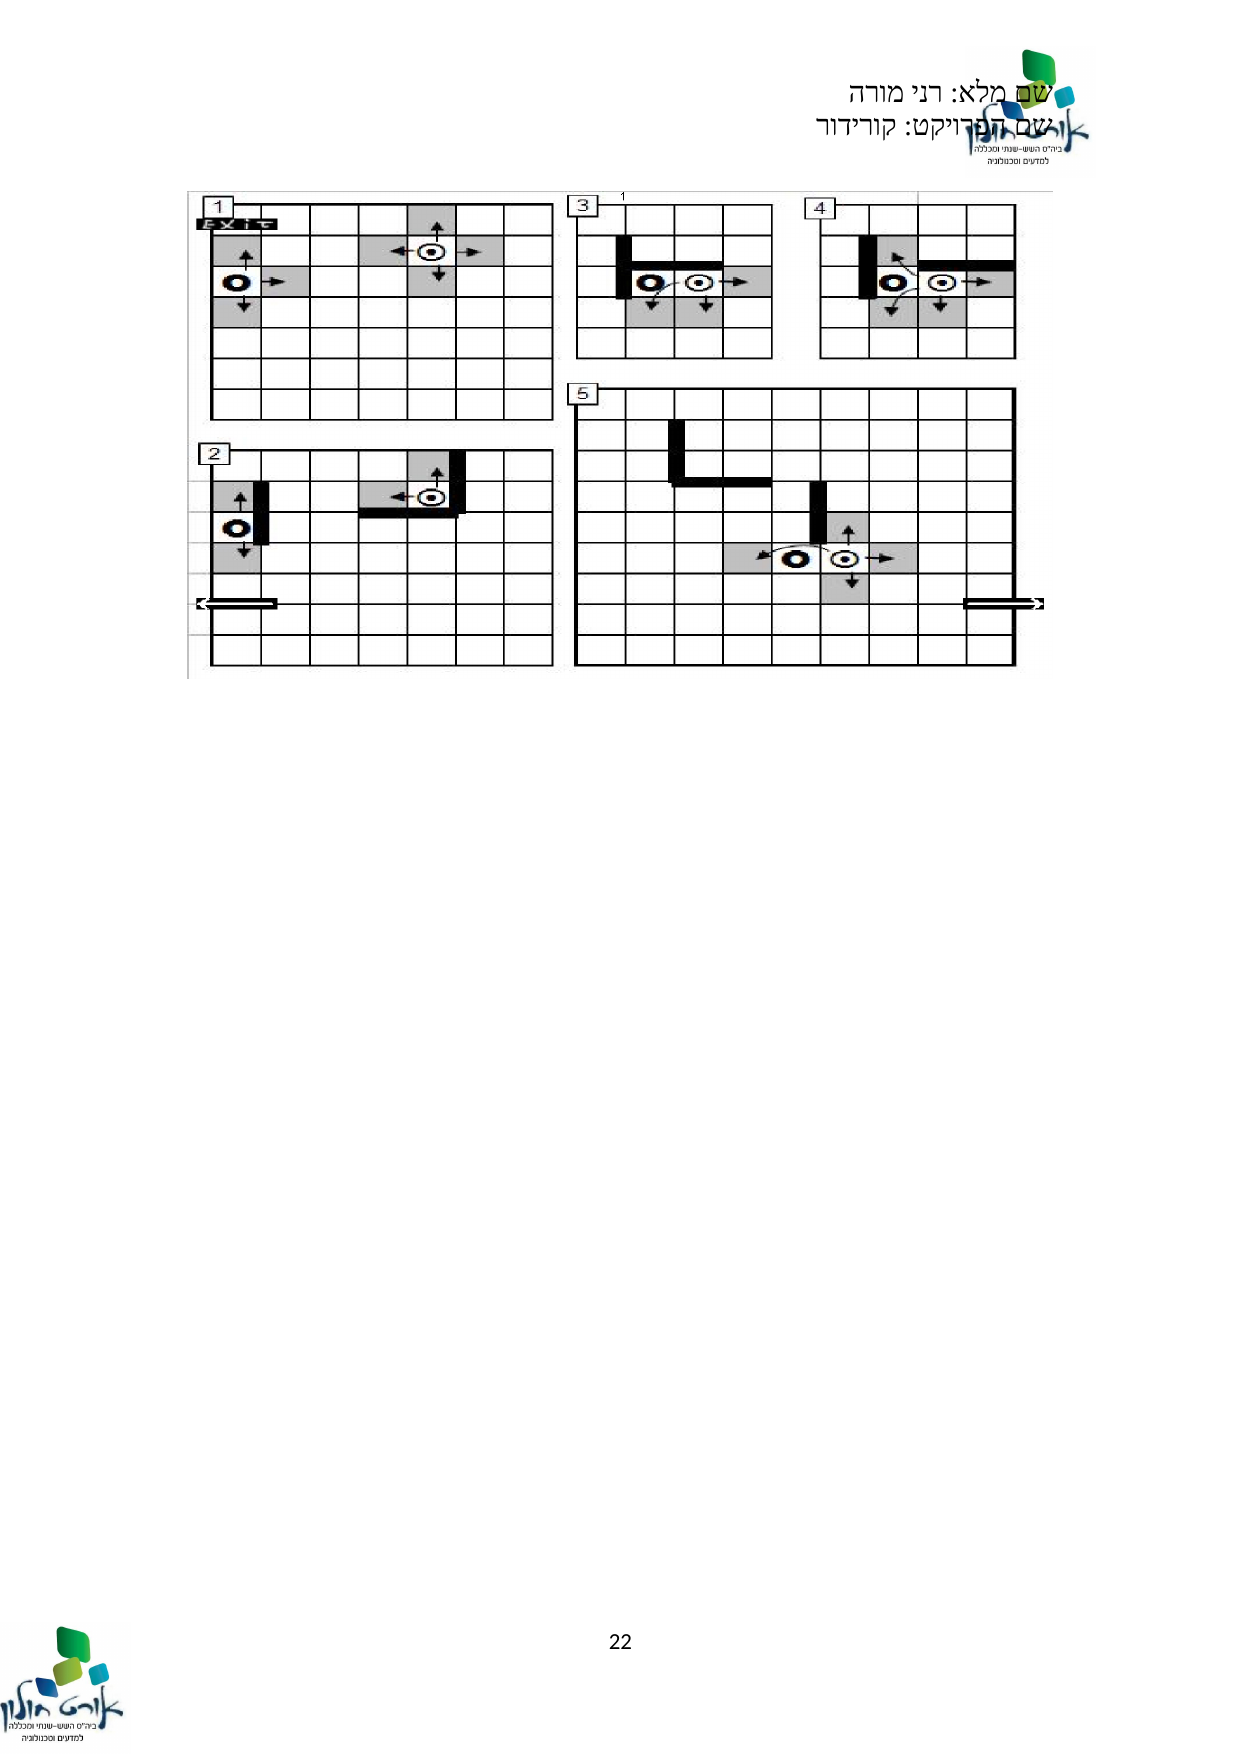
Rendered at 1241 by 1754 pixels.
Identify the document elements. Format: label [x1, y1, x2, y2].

picture [187, 191, 1053, 679]
picture [0, 1622, 131, 1754]
picture [965, 46, 1097, 178]
